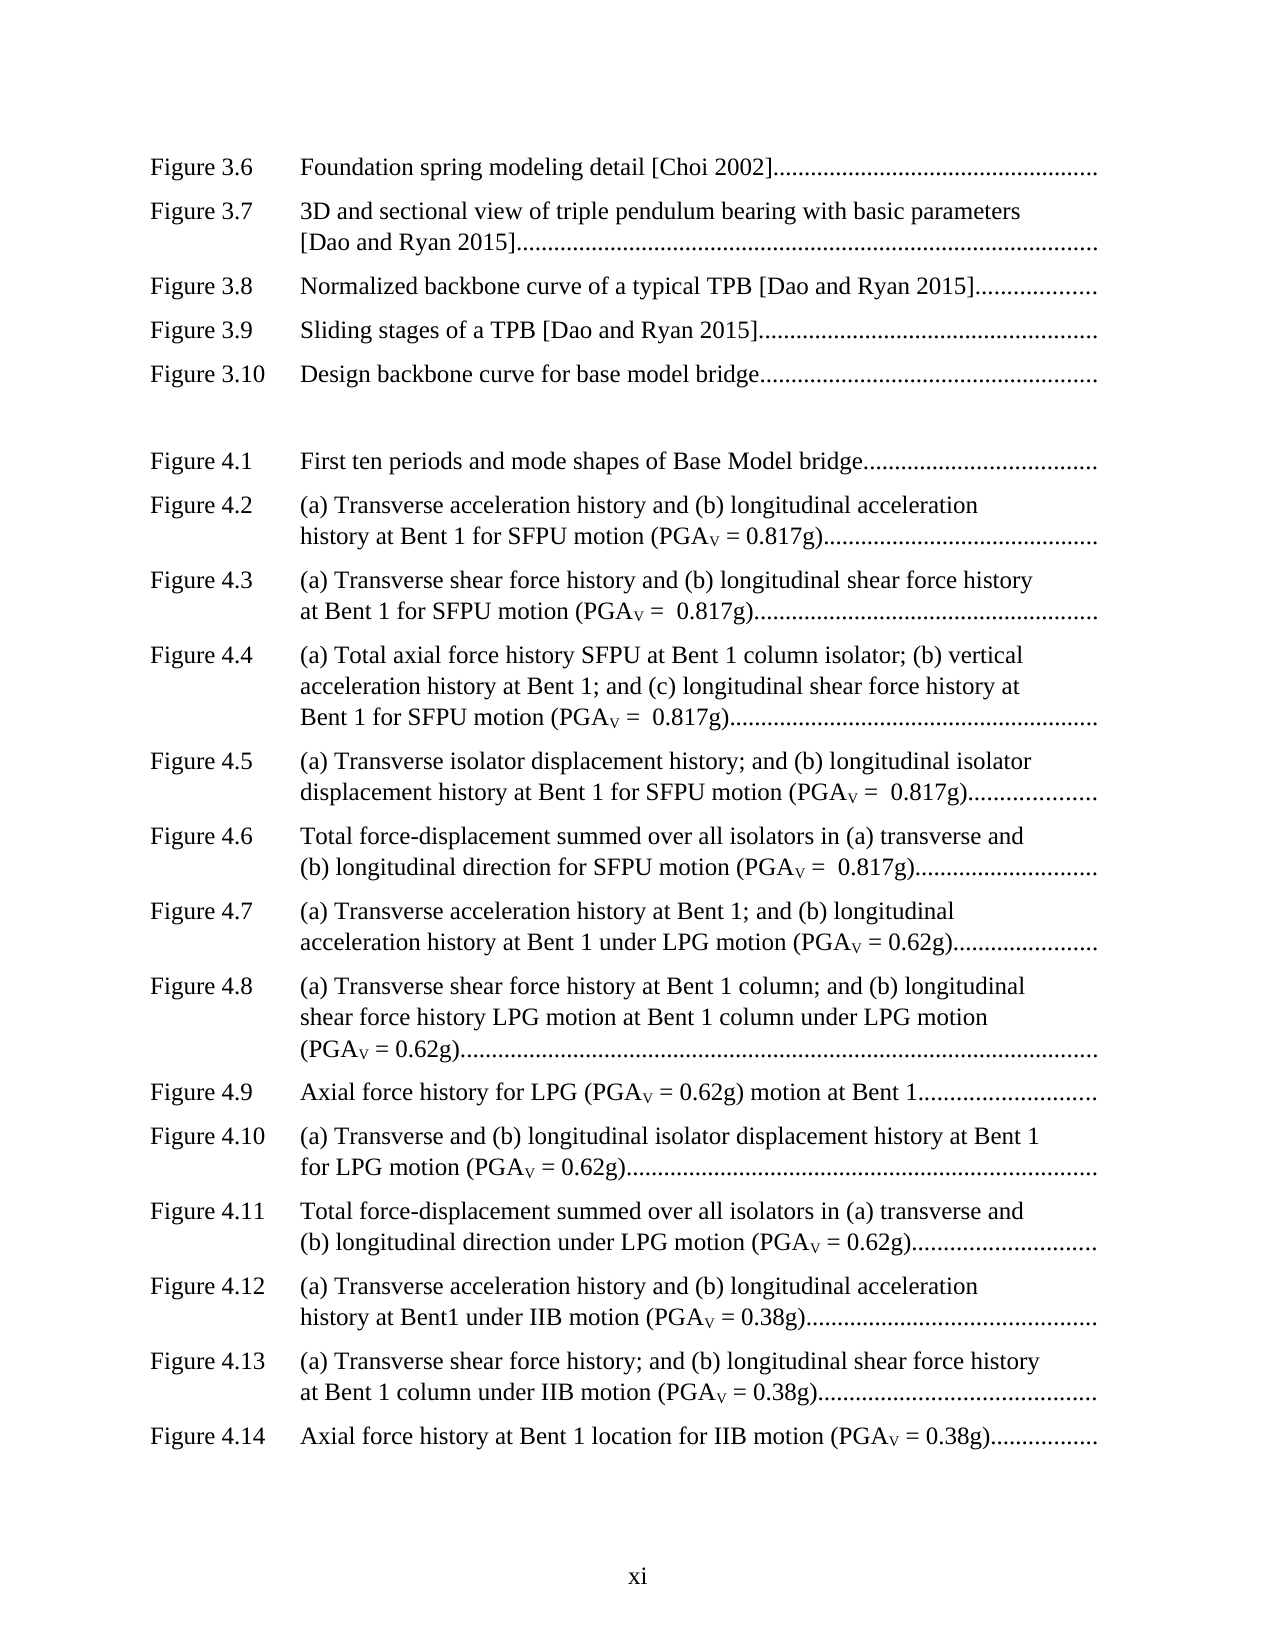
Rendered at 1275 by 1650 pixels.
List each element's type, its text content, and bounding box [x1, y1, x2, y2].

text Figure 4.6 Total force-displacement summed over all isolators in (a) transverse and (b) longitudinal direction for SFPU motion (PGAV = 0.817g). 41 [150, 819, 1050, 881]
text Figure 4.13 (a) Transverse shear force history; and (b) longitudinal shear force history at Bent 1 column under IIB motion (PGAV = 0.38g). 45 [150, 1344, 1050, 1406]
text Figure 3.8 Normalized backbone curve of a typical TPB [Dao and Ryan 2015]. 32 [150, 269, 1050, 300]
text Figure 4.3 (a) Transverse shear force history and (b) longitudinal shear force history at Bent 1 for SFPU motion (PGAV = 0.817g). 39 [150, 562, 1050, 625]
text Figure 4.1 First ten periods and mode shapes of Base Model bridge. 37 [150, 444, 1050, 475]
text Figure 3.10 Design backbone curve for base model bridge. 34 [150, 356, 1050, 387]
text Figure 3.7 3D and sectional view of triple pendulum bearing with basic parameters [Dao and Ryan 2015]. 32 [150, 194, 1050, 256]
text Figure 4.12 (a) Transverse acceleration history and (b) longitudinal acceleration history at Bent1 under IIB motion (PGAV = 0.38g) 45 [150, 1269, 1050, 1331]
text Figure 4.5 (a) Transverse isolator displacement history; and (b) longitudinal isolator displacement history at Bent 1 for SFPU motion (PGAV = 0.817g). 40 [150, 744, 1050, 806]
text Figure 3.6 Foundation spring modeling detail [Choi 2002]. 30 [150, 150, 1050, 181]
text Figure 4.2 (a) Transverse acceleration history and (b) longitudinal acceleration history at Bent 1 for SFPU motion (PGAV = 0.817g). 38 [150, 487, 1050, 550]
text Figure 4.8 (a) Transverse shear force history at Bent 1 column; and (b) longitudinal shear force history LPG motion at Bent 1 column under LPG motion (PGAV = 0.62g). 42 [150, 969, 1050, 1062]
text Figure 4.4 (a) Total axial force history SFPU at Bent 1 column isolator; (b) vertical acceleration history at Bent 1; and (c) longitudinal shear force history at Bent 1 for SFPU motion (PGAV = 0.817g). 40 [150, 637, 1050, 731]
text Figure 3.9 Sliding stages of a TPB [Dao and Ryan 2015]. 33 [150, 312, 1050, 344]
text Figure 4.11 Total force-displacement summed over all isolators in (a) transverse and (b) longitudinal direction under LPG motion (PGAV = 0.62g). 44 [150, 1194, 1050, 1256]
text Figure 4.14 Axial force history at Bent 1 location for IIB motion (PGAV = 0.38g). 46 [150, 1419, 1050, 1450]
text Figure 4.9 Axial force history for LPG (PGAV = 0.62g) motion at Bent 1. 43 [150, 1075, 1050, 1106]
text Figure 4.10 (a) Transverse and (b) longitudinal isolator displacement history at Bent 1 for LPG motion (PGAV = 0.62g). 43 [150, 1119, 1050, 1181]
text Figure 4.7 (a) Transverse acceleration history at Bent 1; and (b) longitudinal acceleration history at Bent 1 under LPG motion (PGAV = 0.62g). 42 [150, 894, 1050, 956]
